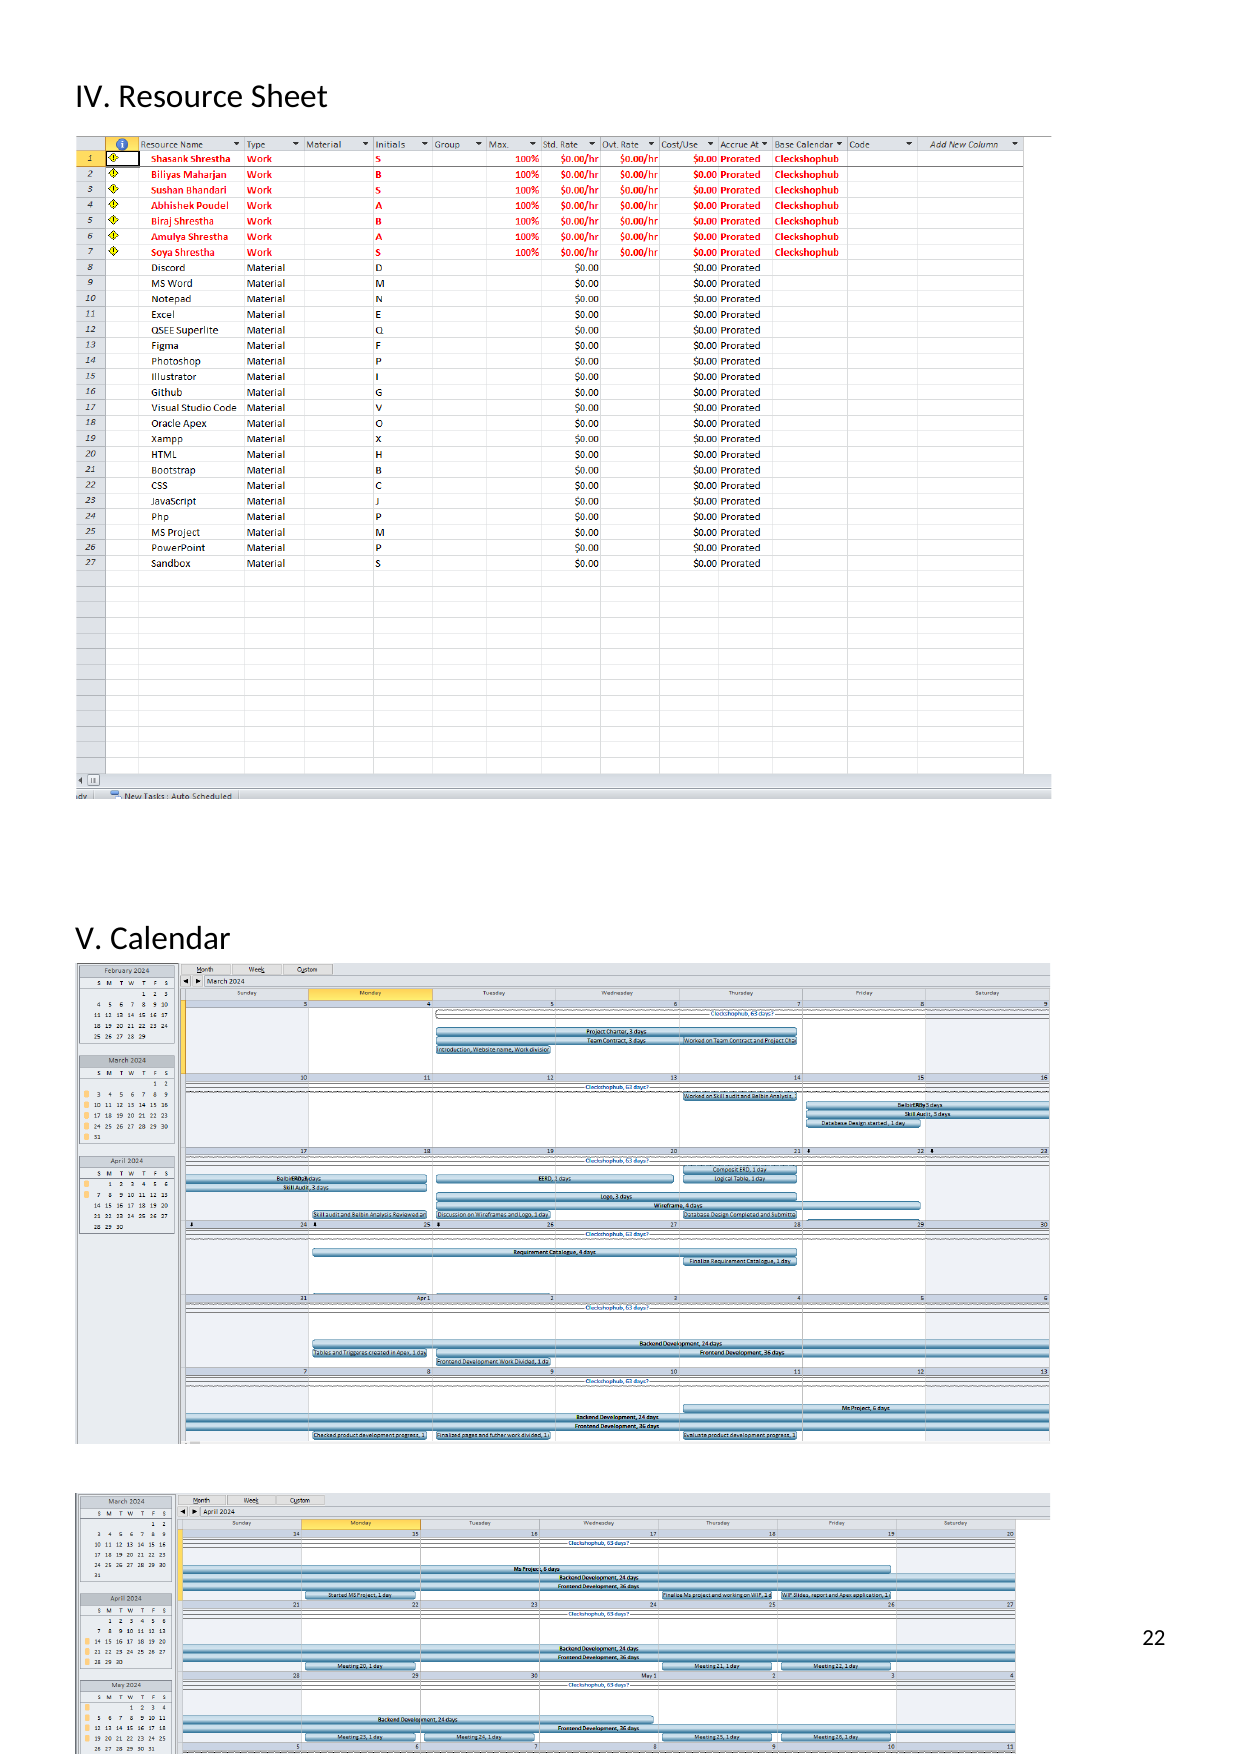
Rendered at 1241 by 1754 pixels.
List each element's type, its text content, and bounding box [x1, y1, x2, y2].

subtitle V. Calendar [75, 917, 1165, 958]
subtitle IV. Resource Sheet [75, 75, 1165, 116]
picture [76, 136, 1052, 799]
picture [75, 1493, 1050, 1754]
picture [75, 963, 1050, 1444]
